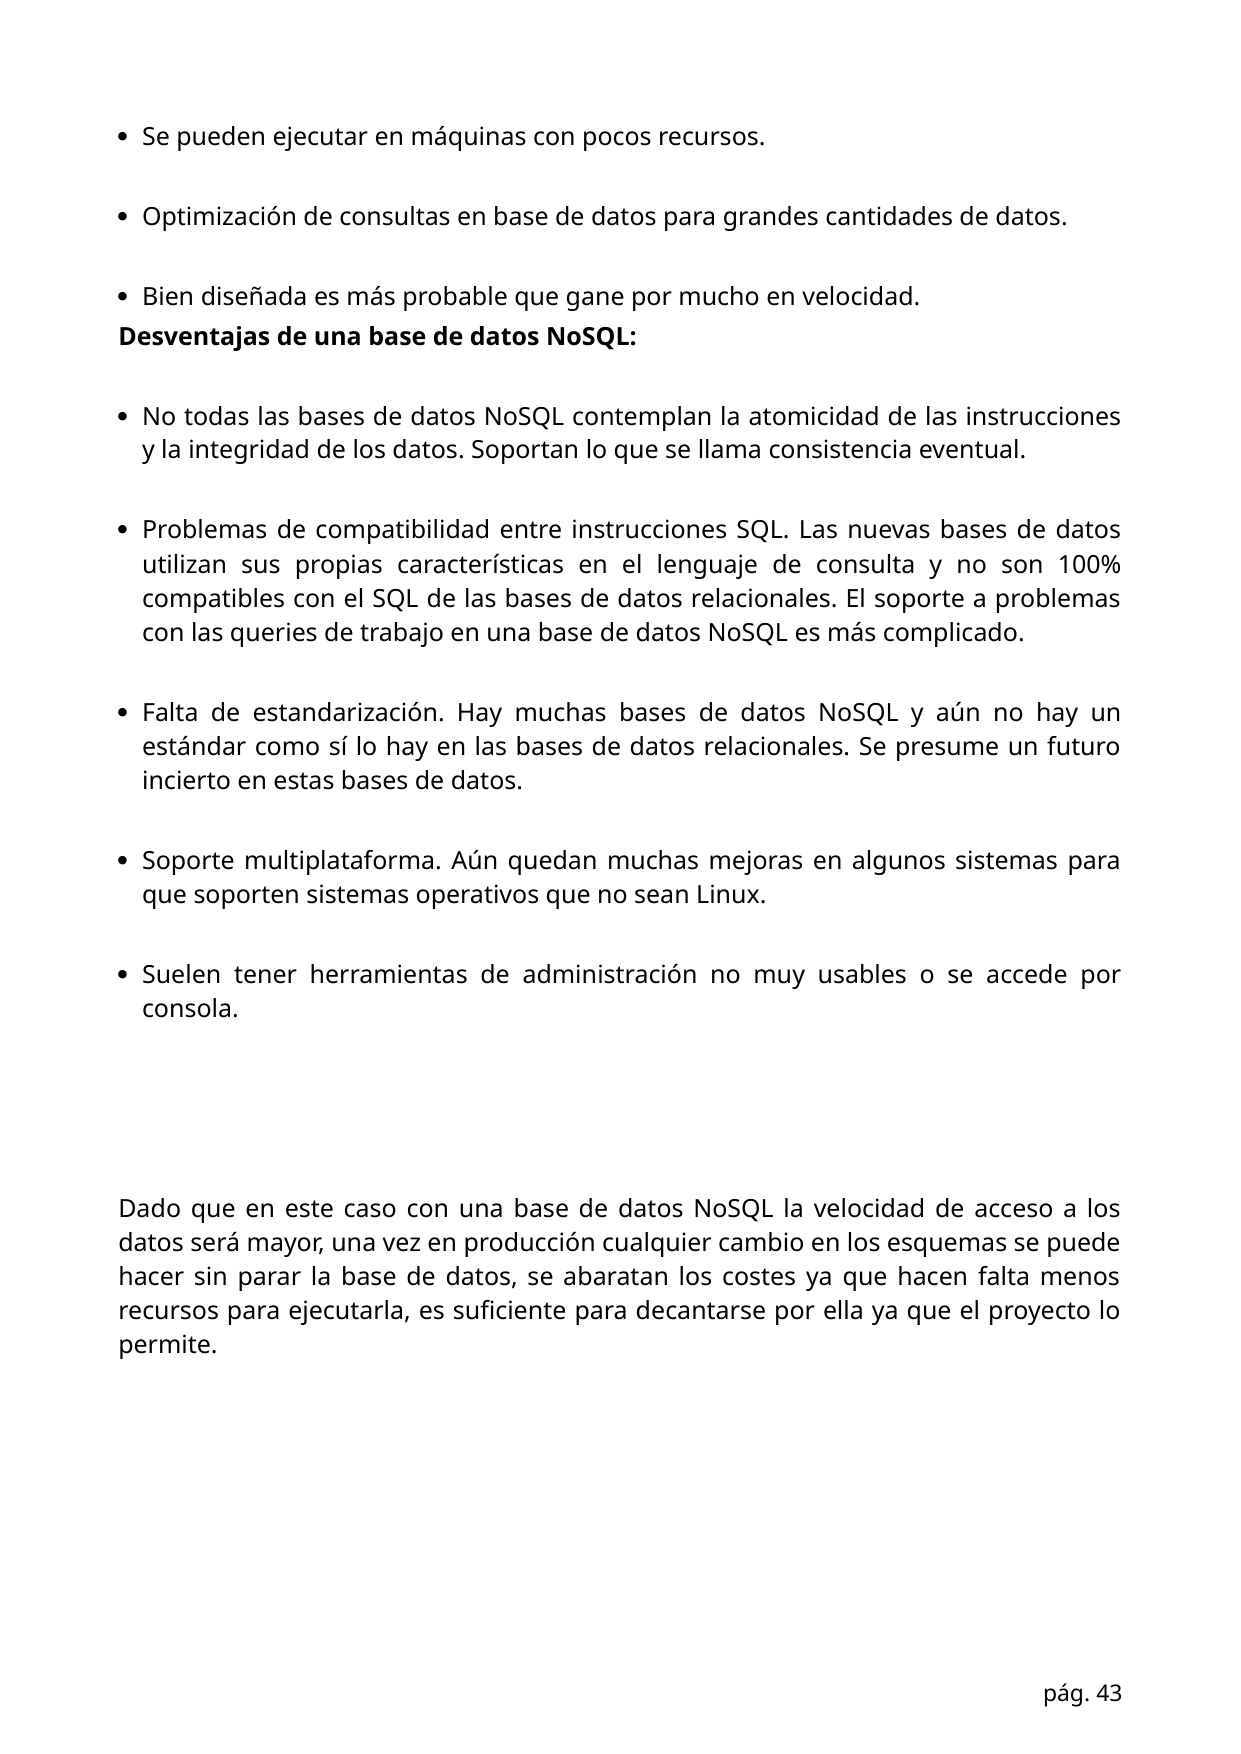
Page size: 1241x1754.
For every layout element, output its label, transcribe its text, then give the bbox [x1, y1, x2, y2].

text Dado que en este caso con una base de datos NoSQL la velocidad de acceso a los datos será mayor, una vez en producción cualquier cambio en los esquemas se puede hacer sin parar la base de datos, se abaratan los costes ya que hacen falta menos recursos para ejecutarla, es suficiente para decantarse por ella ya que el proyecto lo permite. [118, 1191, 1122, 1361]
list Problemas de compatibilidad entre instrucciones SQL. Las nuevas bases de datos utilizan sus propias características en el lenguaje de consulta y no son 100% compatibles con el SQL de las bases de datos relacionales. El soporte a problemas con las queries de trabajo en una base de datos NoSQL es más complicado. [118, 512, 1122, 648]
list Bien diseñada es más probable que gane por mucho en velocidad. [118, 278, 1122, 312]
list No todas las bases de datos NoSQL contemplan la atomicidad de las instrucciones y la integridad de los datos. Soportan lo que se llama consistencia eventual. [118, 398, 1122, 466]
list Falta de estandarización. Hay muchas bases de datos NoSQL y aún no hay un estándar como sí lo hay en las bases de datos relacionales. Se presume un futuro incierto en estas bases de datos. [118, 694, 1122, 797]
list Se pueden ejecutar en máquinas con pocos recursos. [118, 118, 1122, 152]
list Suelen tener herramientas de administración no muy usables o se accede por consola. [118, 957, 1122, 1025]
text Desventajas de una base de datos NoSQL: [118, 318, 1122, 352]
list Soporte multiplataforma. Aún quedan muchas mejoras en algunos sistemas para que soporten sistemas operativos que no sean Linux. [118, 842, 1122, 911]
list Optimización de consultas en base de datos para grandes cantidades de datos. [118, 198, 1122, 232]
